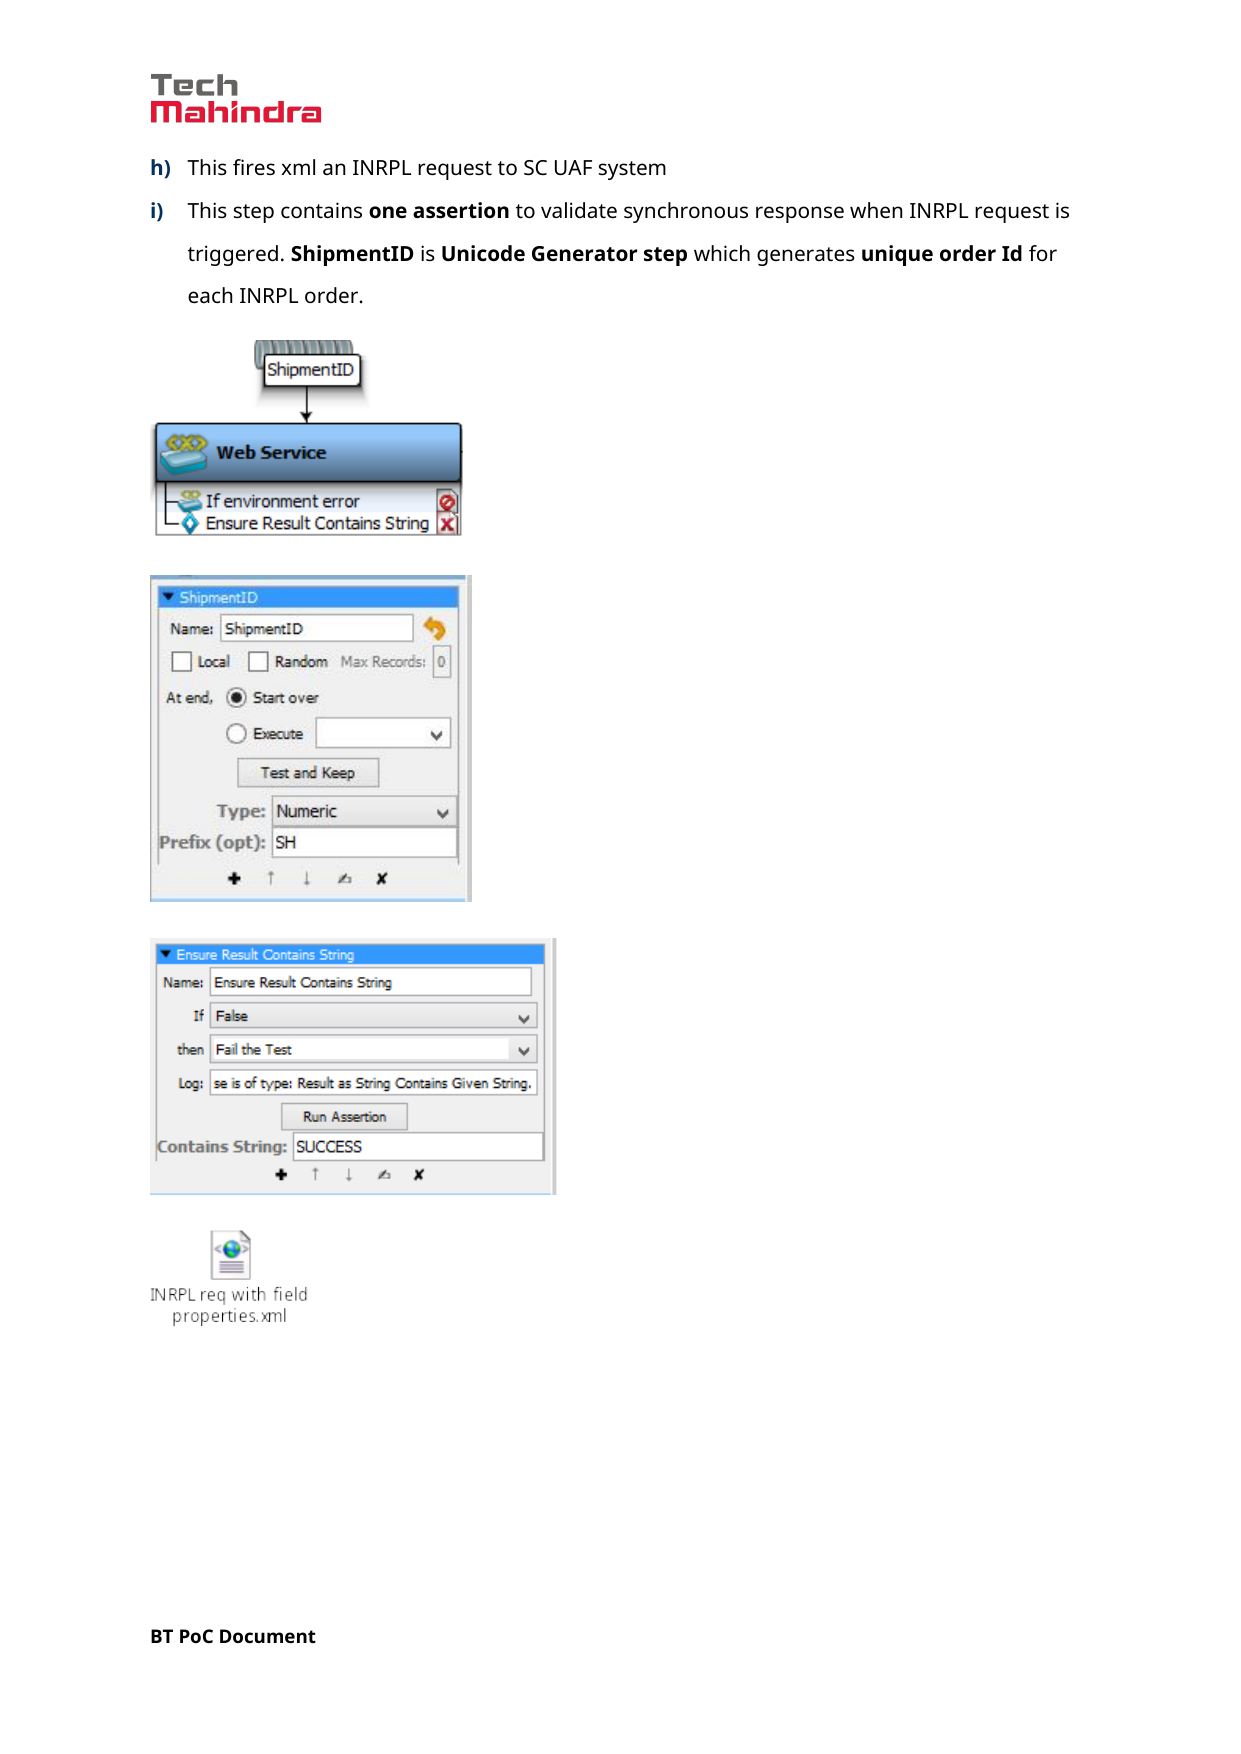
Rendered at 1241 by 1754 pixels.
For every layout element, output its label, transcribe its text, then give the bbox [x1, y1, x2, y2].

picture [150, 575, 472, 902]
list This fires xml an INRPL request to SC UAF system [150, 153, 1090, 182]
list This step contains one assertion to validate synchronous response when INRPL request is triggered. ShipmentID is Unicode Generator step which generates unique order Id for each INRPL order. [150, 196, 1090, 310]
picture [150, 938, 557, 1195]
picture [150, 340, 463, 541]
picture [150, 73, 322, 123]
